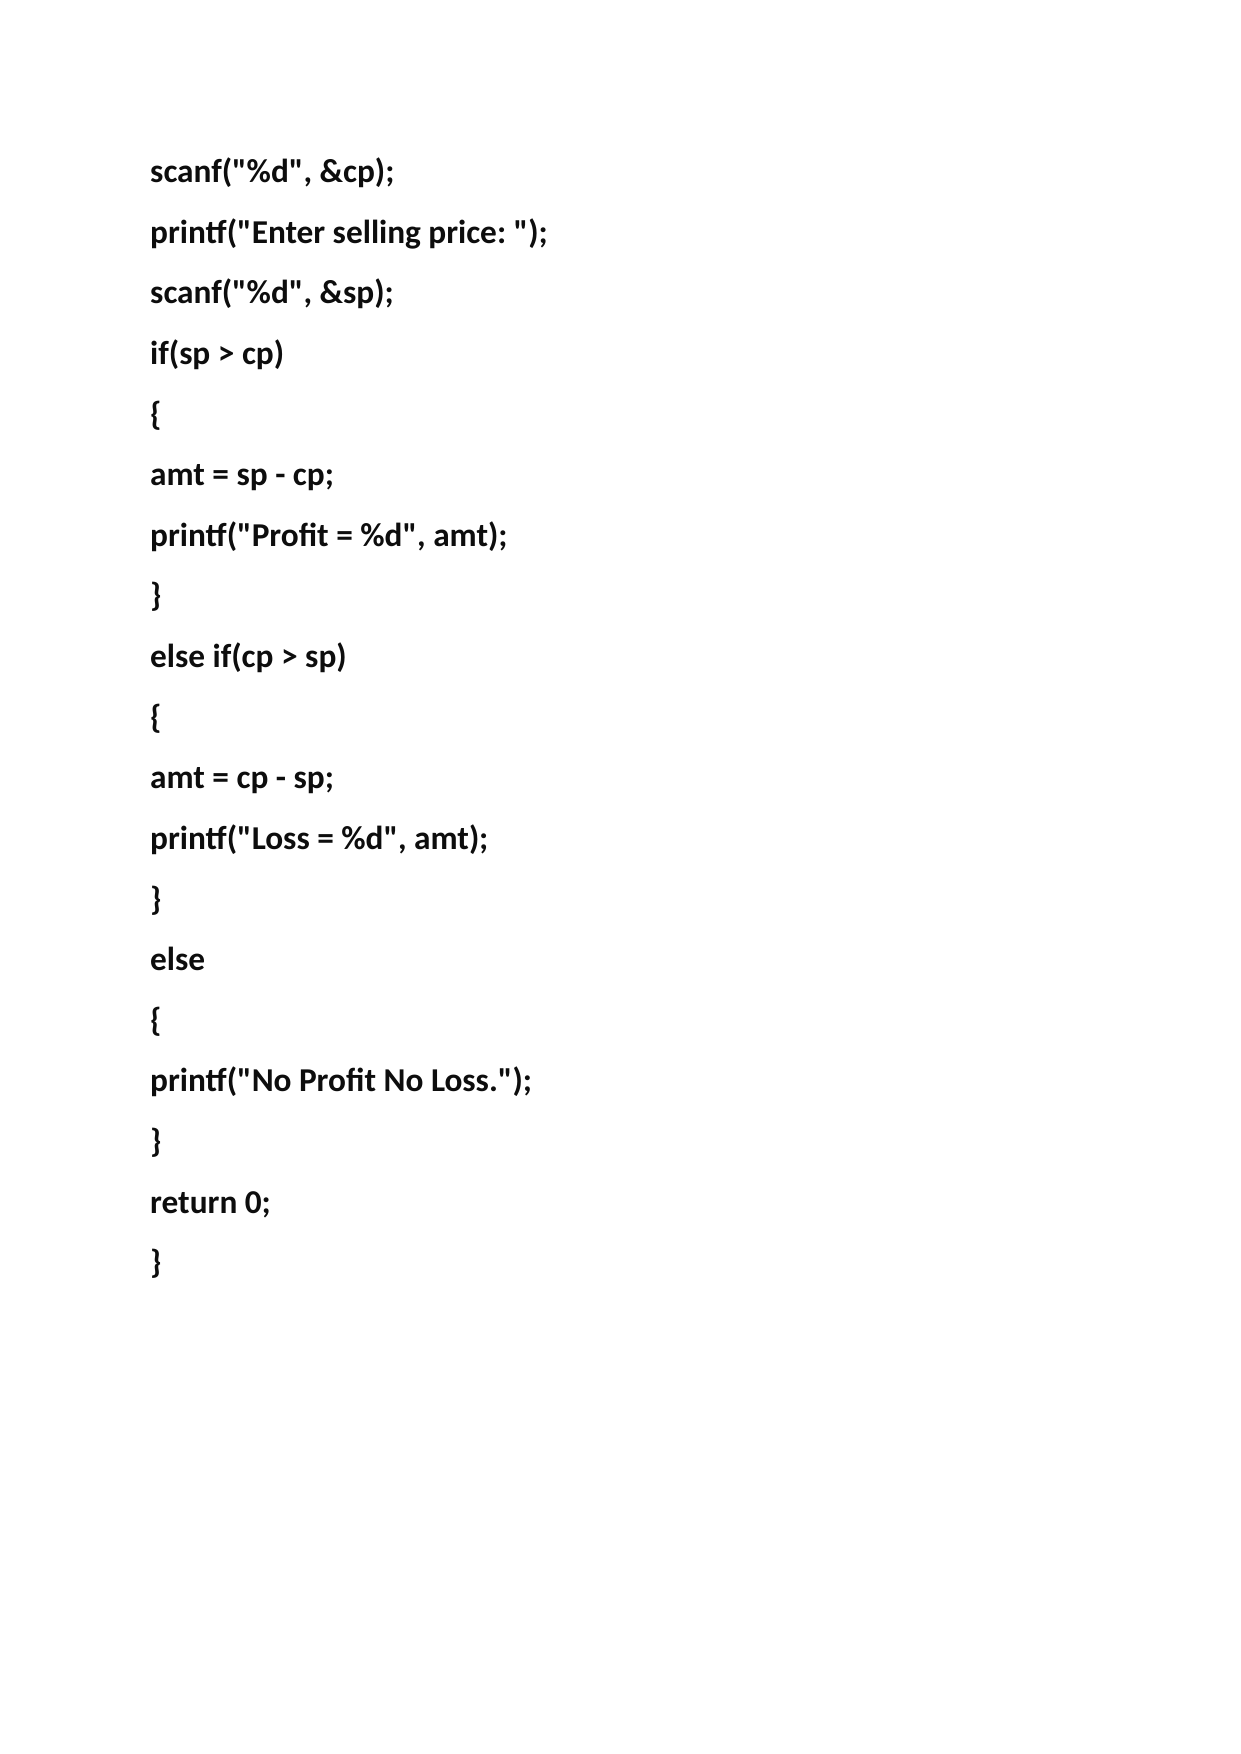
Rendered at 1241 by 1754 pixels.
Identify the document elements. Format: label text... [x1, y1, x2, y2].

text } [150, 877, 1090, 918]
text printf("Loss = %d", amt); [150, 817, 1090, 858]
text else if(cp > sp) [150, 635, 1090, 676]
text return 0; [150, 1181, 1090, 1221]
text } [150, 574, 1090, 615]
text } [150, 1241, 1090, 1282]
text { [150, 696, 1090, 736]
text { [150, 999, 1090, 1039]
text { [150, 392, 1090, 433]
text else [150, 938, 1090, 979]
text amt = cp - sp; [150, 756, 1090, 797]
text printf("Enter selling price: "); [150, 211, 1090, 251]
text amt = sp - cp; [150, 453, 1090, 494]
text if(sp > cp) [150, 332, 1090, 373]
text scanf("%d", &cp); [150, 150, 1090, 191]
text printf("No Profit No Loss."); [150, 1059, 1090, 1100]
text printf("Profit = %d", amt); [150, 514, 1090, 554]
text } [150, 1120, 1090, 1161]
text scanf("%d", &sp); [150, 271, 1090, 312]
